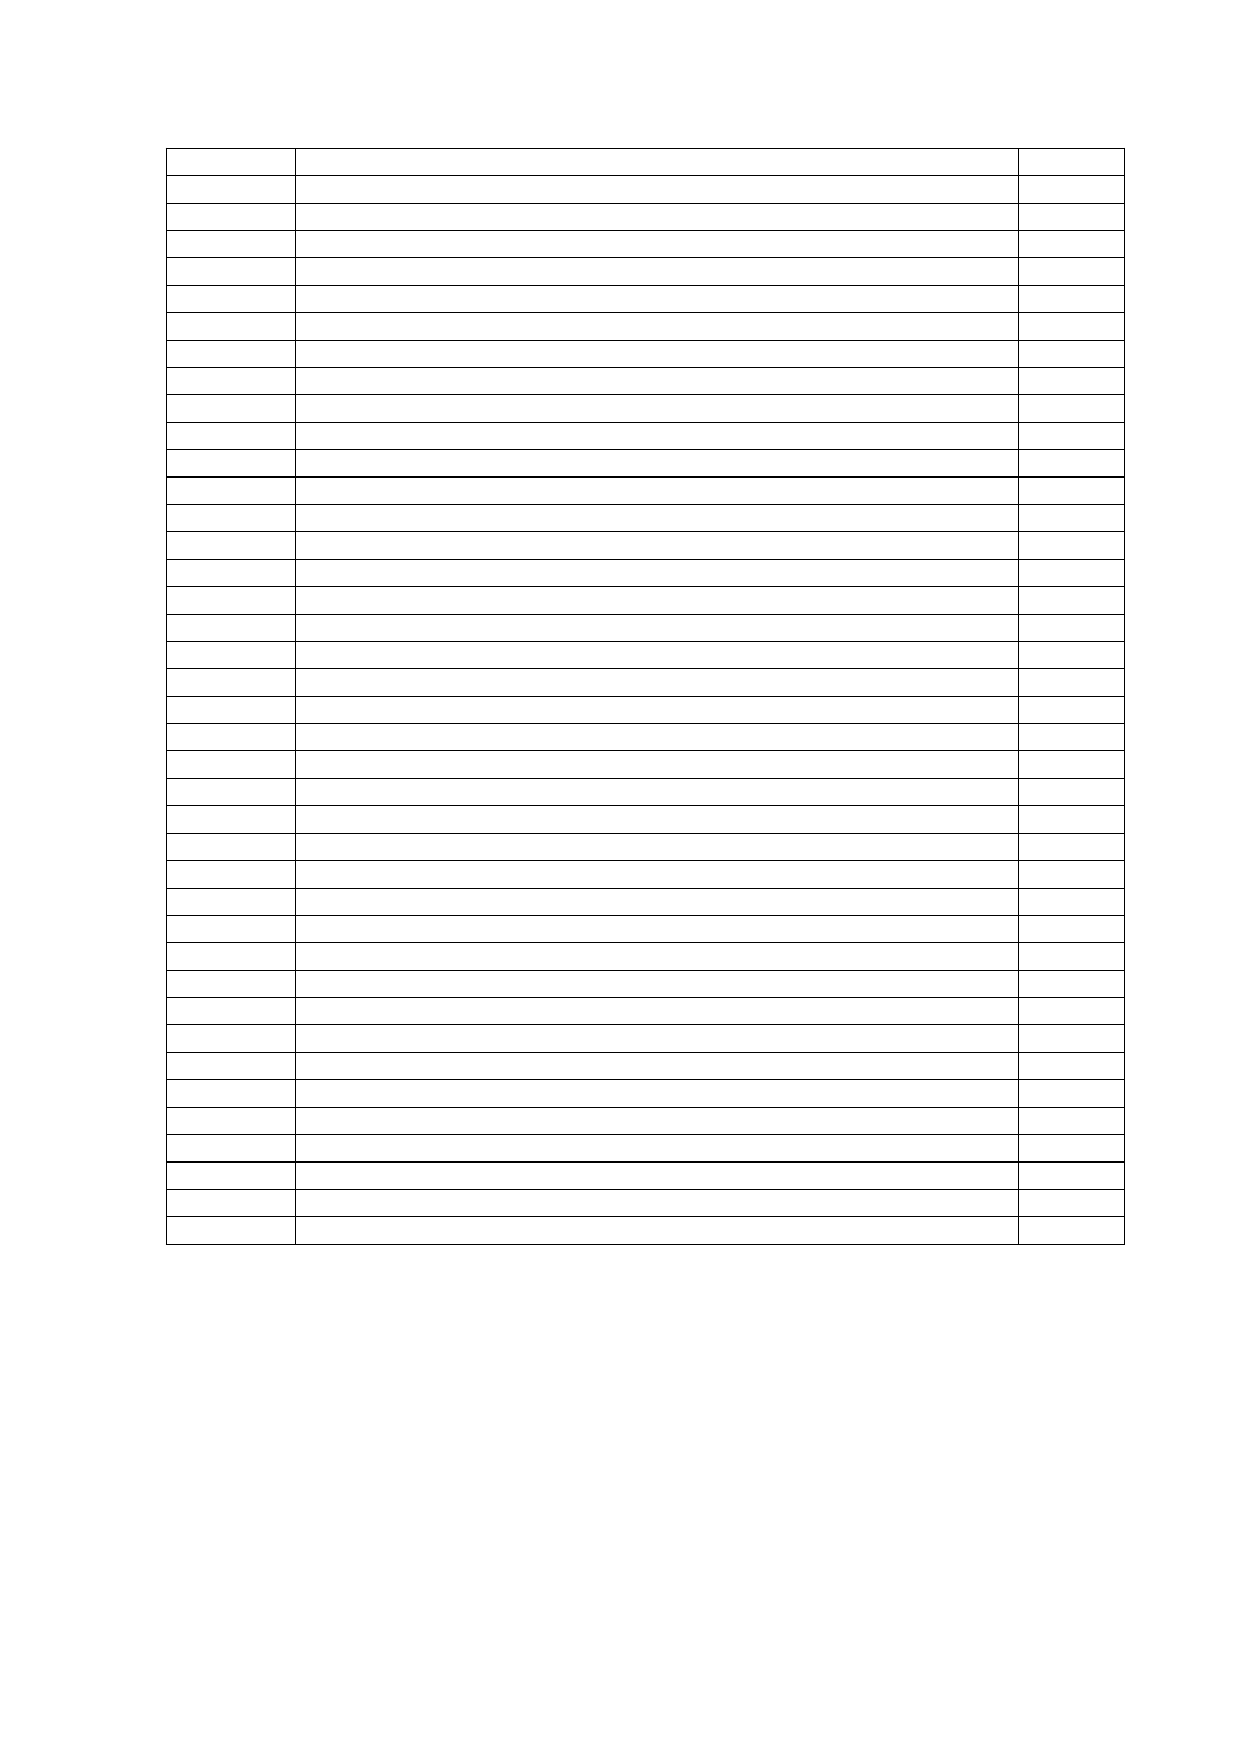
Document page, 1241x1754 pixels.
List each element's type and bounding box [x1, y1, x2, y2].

table_cell [1019, 587, 1124, 613]
table_cell [296, 258, 1018, 285]
table_cell [167, 1080, 295, 1107]
table_cell [296, 587, 1018, 613]
table_cell [167, 1163, 295, 1189]
table_cell [296, 313, 1018, 339]
table_cell [1019, 532, 1124, 559]
table_cell [1019, 176, 1124, 202]
table_cell [1019, 943, 1124, 969]
table_cell [296, 1190, 1018, 1216]
table_cell [167, 916, 295, 942]
table_cell [1019, 1108, 1124, 1134]
table_cell [1019, 669, 1124, 696]
table_cell [167, 423, 295, 449]
table_cell [296, 1135, 1018, 1161]
table_cell [167, 971, 295, 997]
table_cell [167, 697, 295, 723]
table_cell [296, 1163, 1018, 1189]
table_cell [296, 1053, 1018, 1079]
table_cell [1019, 395, 1124, 422]
table_cell [296, 779, 1018, 805]
table_cell [1019, 751, 1124, 778]
table_cell [296, 368, 1018, 394]
table_cell [1019, 779, 1124, 805]
table_cell [167, 779, 295, 805]
table_cell [296, 341, 1018, 367]
table_cell [167, 176, 295, 202]
table_cell [167, 669, 295, 696]
table_cell [1019, 313, 1124, 339]
table_cell [167, 395, 295, 422]
table_cell [1019, 478, 1124, 504]
table_cell [1019, 149, 1124, 175]
table_cell [296, 1025, 1018, 1052]
table_cell [1019, 806, 1124, 833]
table_cell [296, 450, 1018, 476]
table_cell [1019, 231, 1124, 257]
table_cell [167, 313, 295, 339]
table_cell [296, 834, 1018, 860]
table_cell [1019, 916, 1124, 942]
table_cell [1019, 615, 1124, 641]
table_cell [296, 751, 1018, 778]
table_cell [167, 724, 295, 750]
table_cell [296, 286, 1018, 312]
table_cell [1019, 642, 1124, 668]
table_cell [296, 1217, 1018, 1243]
table_cell [296, 806, 1018, 833]
table_cell [296, 889, 1018, 915]
table_cell [296, 423, 1018, 449]
table_cell [167, 642, 295, 668]
table_cell [296, 231, 1018, 257]
table_cell [167, 615, 295, 641]
table_cell [167, 889, 295, 915]
table_cell [1019, 971, 1124, 997]
table_cell [296, 998, 1018, 1024]
table_cell [167, 943, 295, 969]
table_cell [296, 149, 1018, 175]
table_cell [167, 341, 295, 367]
table_cell [167, 532, 295, 559]
table_cell [167, 1190, 295, 1216]
table_cell [167, 998, 295, 1024]
table_cell [1019, 1217, 1124, 1243]
table_cell [167, 587, 295, 613]
table_cell [296, 395, 1018, 422]
table_cell [1019, 834, 1124, 860]
table_cell [167, 1217, 295, 1243]
table_cell [167, 1025, 295, 1052]
table_cell [1019, 1135, 1124, 1161]
table_cell [1019, 258, 1124, 285]
table_cell [1019, 861, 1124, 887]
table_cell [296, 971, 1018, 997]
table_cell [296, 615, 1018, 641]
table_cell [1019, 368, 1124, 394]
table_cell [296, 724, 1018, 750]
table_cell [296, 204, 1018, 230]
table_cell [1019, 423, 1124, 449]
table_cell [167, 231, 295, 257]
table_cell [1019, 1053, 1124, 1079]
table_cell [1019, 1080, 1124, 1107]
table_cell [296, 669, 1018, 696]
table_cell [167, 1108, 295, 1134]
table_cell [1019, 286, 1124, 312]
table_cell [1019, 341, 1124, 367]
table_cell [1019, 450, 1124, 476]
table_cell [1019, 724, 1124, 750]
table_cell [167, 806, 295, 833]
table_cell [1019, 1190, 1124, 1216]
table_cell [296, 1080, 1018, 1107]
table_cell [296, 861, 1018, 887]
table_cell [167, 450, 295, 476]
table_cell [296, 916, 1018, 942]
table_cell [167, 258, 295, 285]
table_cell [296, 532, 1018, 559]
table_cell [167, 368, 295, 394]
table_cell [296, 943, 1018, 969]
table_cell [1019, 560, 1124, 586]
table_cell [167, 505, 295, 531]
table_cell [296, 1108, 1018, 1134]
table_cell [1019, 998, 1124, 1024]
table_cell [296, 697, 1018, 723]
table_cell [1019, 1163, 1124, 1189]
table_cell [1019, 1025, 1124, 1052]
table_cell [167, 560, 295, 586]
table_cell [167, 861, 295, 887]
table_cell [296, 642, 1018, 668]
table_cell [1019, 889, 1124, 915]
table_cell [167, 149, 295, 175]
table_cell [167, 1053, 295, 1079]
table_cell [167, 1135, 295, 1161]
table_cell [296, 176, 1018, 202]
table_cell [167, 751, 295, 778]
table_cell [1019, 505, 1124, 531]
table_cell [167, 478, 295, 504]
table_cell [1019, 204, 1124, 230]
table_cell [167, 286, 295, 312]
table_cell [296, 560, 1018, 586]
table_cell [167, 204, 295, 230]
table_cell [1019, 697, 1124, 723]
table_cell [296, 478, 1018, 504]
table_cell [296, 505, 1018, 531]
table_cell [167, 834, 295, 860]
